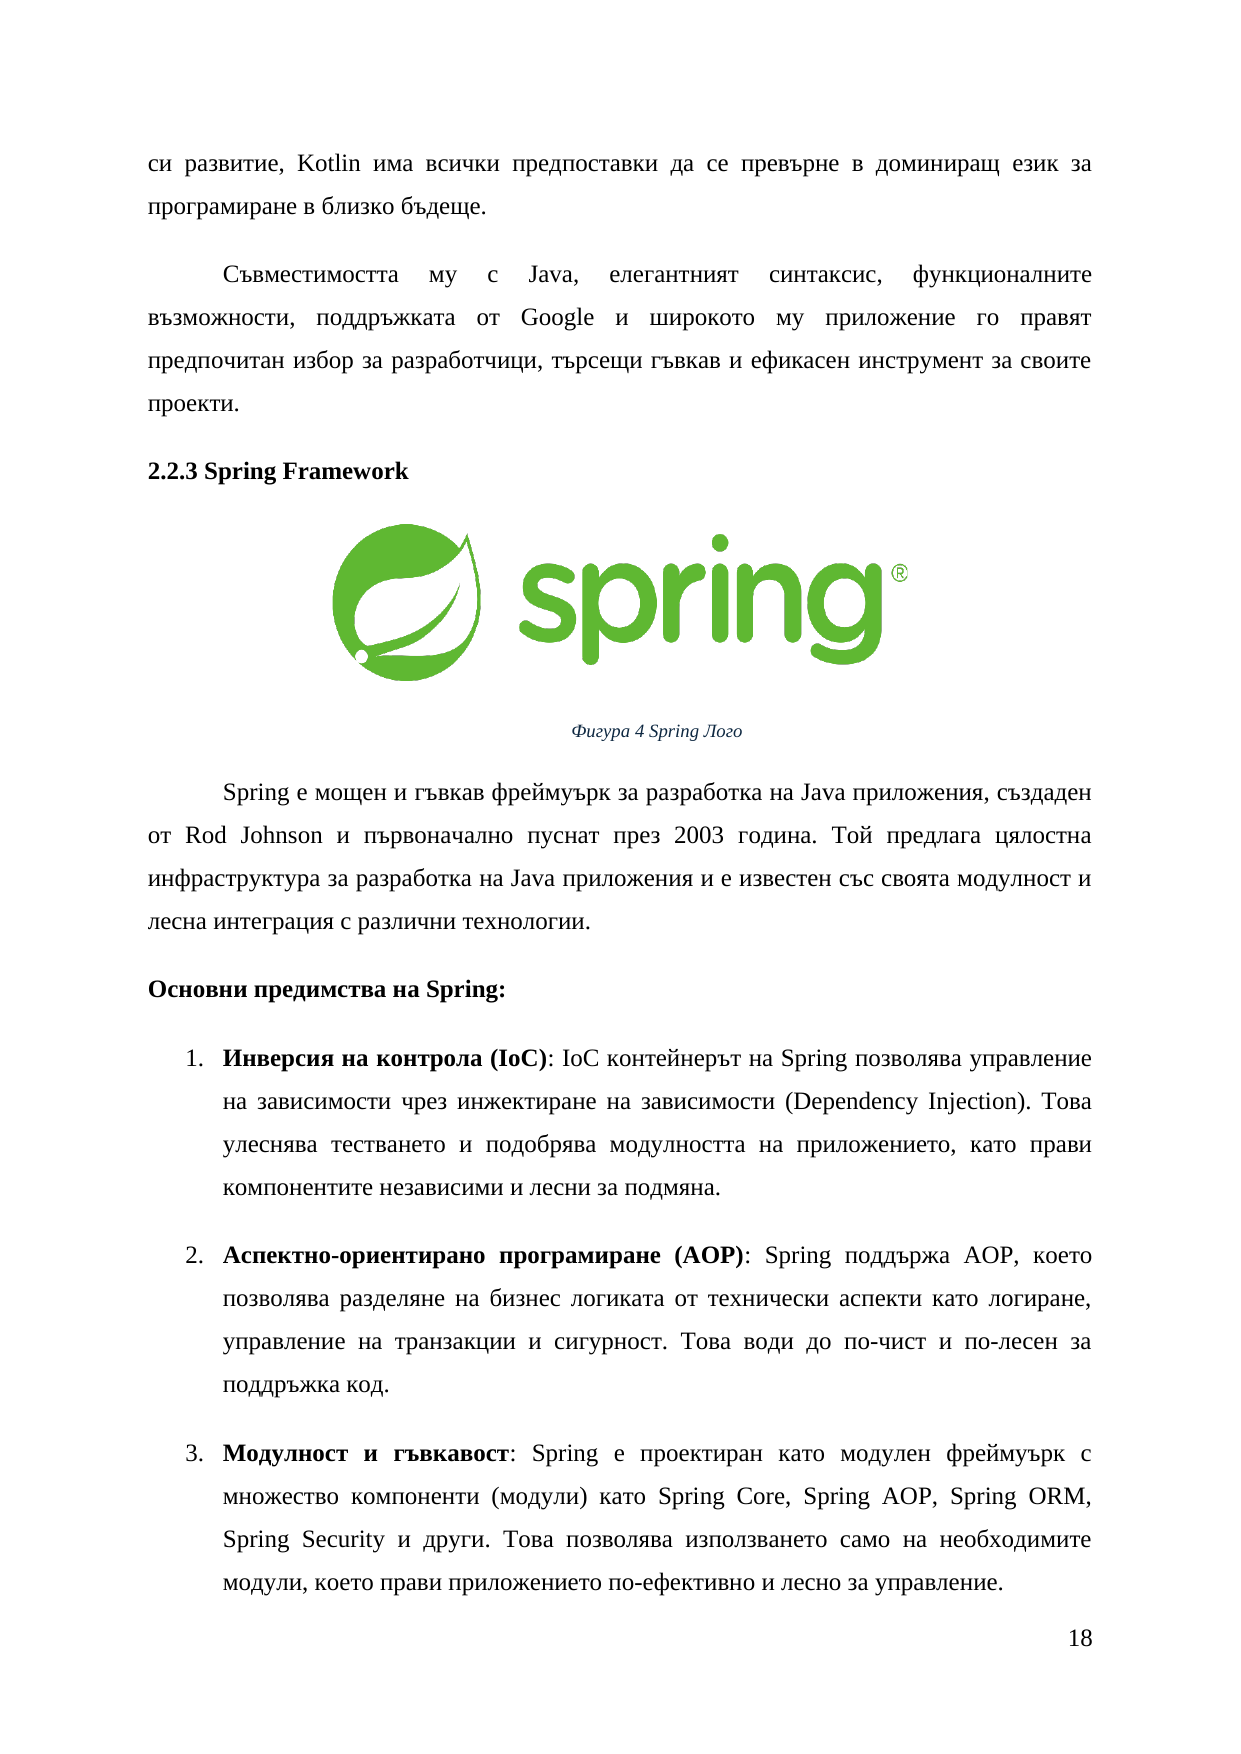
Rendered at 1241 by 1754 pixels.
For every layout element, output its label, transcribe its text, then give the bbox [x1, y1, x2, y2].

text Съвместимостта му с Java, елегантният синтаксис, функционалните възможности, поддръжката от Google и широкото му приложение го правят предпочитан избор за разработчици, търсещи гъвкав и ефикасен инструмент за своите проекти. [148, 259, 1093, 417]
list Модулност и гъвкавост: Spring е проектиран като модулен фреймуърк с множество компоненти (модули) като Spring Core, Spring AOP, Spring ORM, Spring Security и други. Това позволява използването само на необходимите модули, което прави приложението по-ефективно и лесно за управление. [185, 1438, 1093, 1596]
subtitle 2.2.3 Spring Framework [148, 456, 1093, 485]
list Аспектно-ориентирано програмиране (AOP): Spring поддържа AOP, което позволява разделяне на бизнес логиката от технически аспекти като логиране, управление на транзакции и сигурност. Това води до по-чист и по-лесен за поддръжка код. [185, 1240, 1093, 1398]
picture [332, 524, 908, 681]
text Основни предимства на Spring: [148, 974, 1093, 1003]
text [148, 148, 1093, 219]
list Инверсия на контрола (IoC): IoC контейнерът на Spring позволява управление на зависимости чрез инжектиране на зависимости (Dependency Injection). Това улеснява тестването и подобрява модулността на приложението, като прави компонентите независими и лесни за подмяна. [185, 1043, 1093, 1201]
text Spring е мощен и гъвкав фреймуърк за разработка на Java приложения, създаден от Rod Johnson и първоначално пуснат през 2003 година. Той предлага цялостна инфраструктура за разработка на Java приложения и е известен със своята модулност и лесна интеграция с различни технологии. [148, 777, 1093, 935]
text Фигура 4 Spring Лого [148, 720, 1093, 741]
